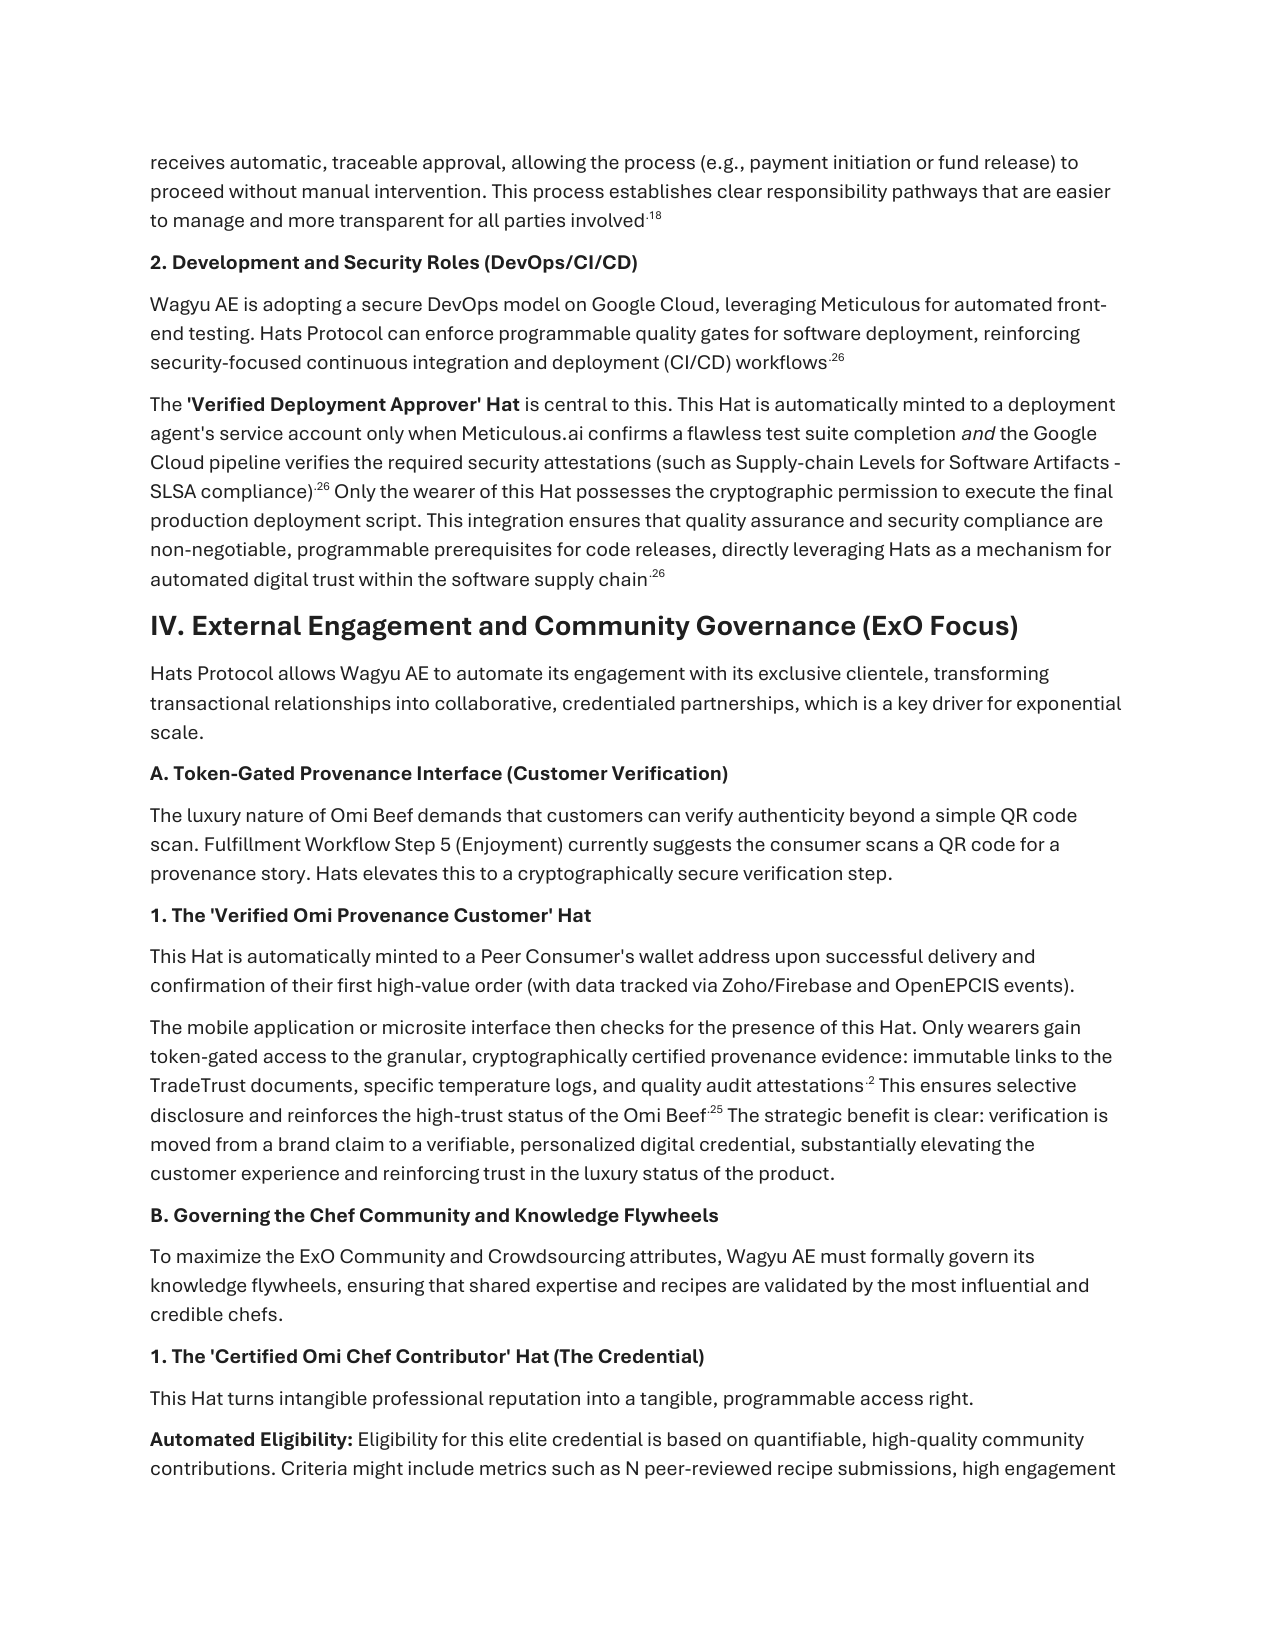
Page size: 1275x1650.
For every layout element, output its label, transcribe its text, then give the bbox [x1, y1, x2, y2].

text The mobile application or microsite interface then checks for the presence of this Hat. Only wearers gain token-gated access to the granular, cryptographically certified provenance evidence: immutable links to the TradeTrust documents, specific temperature logs, and quality audit attestations.2 This ensures selective disclosure and reinforces the high-trust status of the Omi Beef.25 The strategic benefit is clear: verification is moved from a brand claim to a verifiable, personalized digital credential, substantially elevating the customer experience and reinforcing trust in the luxury status of the product. [150, 1015, 1125, 1186]
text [150, 150, 1125, 234]
text The 'Verified Deployment Approver' Hat is central to this. This Hat is automatically minted to a deployment agent's service account only when Meticulous.ai confirms a flawless test suite completion and the Google Cloud pipeline verifies the required security attestations (such as Supply-chain Levels for Software Artifacts - SLSA compliance).26 Only the wearer of this Hat possesses the cryptographic permission to execute the final production deployment script. This integration ensures that quality assurance and security compliance are non-negotiable, programmable prerequisites for code releases, directly leveraging Hats as a mechanism for automated digital trust within the software supply chain.26 [150, 391, 1125, 592]
subtitle 1. The 'Certified Omi Chef Contributor' Hat (The Credential) [150, 1344, 1125, 1369]
text Wagyu AE is adopting a secure DevOps model on Google Cloud, leveraging Meticulous for automated front-end testing. Hats Protocol can enforce programmable quality gates for software deployment, reinforcing security-focused continuous integration and deployment (CI/CD) workflows.26 [150, 291, 1125, 375]
text This Hat turns intangible professional reputation into a tangible, programmable access right. [150, 1385, 1125, 1411]
text This Hat is automatically minted to a Peer Consumer's wallet address upon successful delivery and confirmation of their first high-value order (with data tracked via Zoho/Firebase and OpenEPCIS events). [150, 944, 1125, 999]
text To maximize the ExO Community and Crowdsourcing attributes, Wagyu AE must formally govern its knowledge flywheels, ensuring that shared expertise and recipes are validated by the most influential and credible chefs. [150, 1244, 1125, 1328]
subtitle IV. External Engagement and Community Governance (ExO Focus) [150, 608, 1125, 644]
subtitle 2. Development and Security Roles (DevOps/CI/CD) [150, 250, 1125, 275]
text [150, 1427, 1125, 1482]
text Hats Protocol allows Wagyu AE to automate its engagement with its exclusive clientele, transforming transactional relationships into collaborative, credentialed partnerships, which is a key driver for exponential scale. [150, 661, 1125, 745]
subtitle B. Governing the Chef Community and Knowledge Flywheels [150, 1202, 1125, 1228]
subtitle A. Token-Gated Provenance Interface (Customer Verification) [150, 761, 1125, 787]
text The luxury nature of Omi Beef demands that customers can verify authenticity beyond a simple QR code scan. Fulfillment Workflow Step 5 (Enjoyment) currently suggests the consumer scans a QR code for a provenance story. Hats elevates this to a cryptographically secure verification step. [150, 803, 1125, 886]
subtitle 1. The 'Verified Omi Provenance Customer' Hat [150, 903, 1125, 928]
